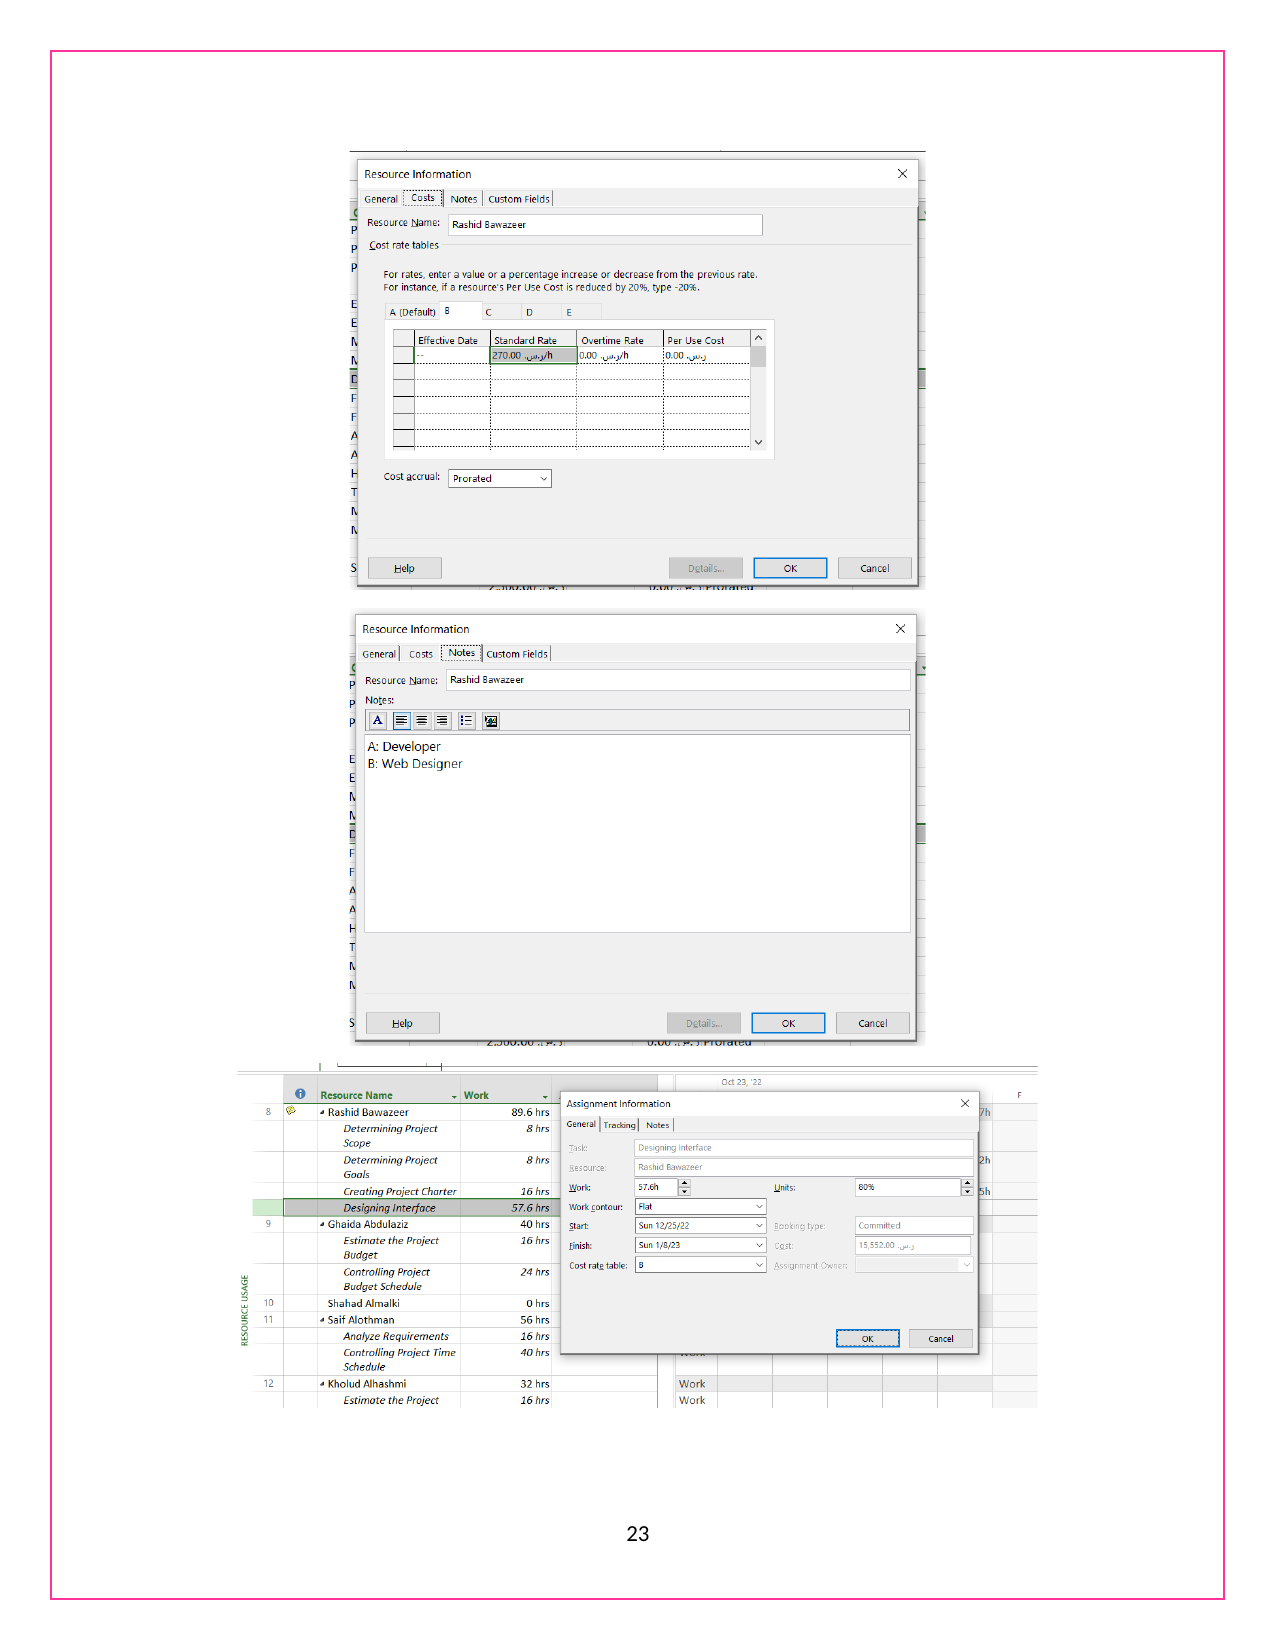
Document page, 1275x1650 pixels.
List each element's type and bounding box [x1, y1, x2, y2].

picture [349, 150, 926, 590]
picture [237, 1063, 1038, 1408]
picture [349, 608, 926, 1046]
